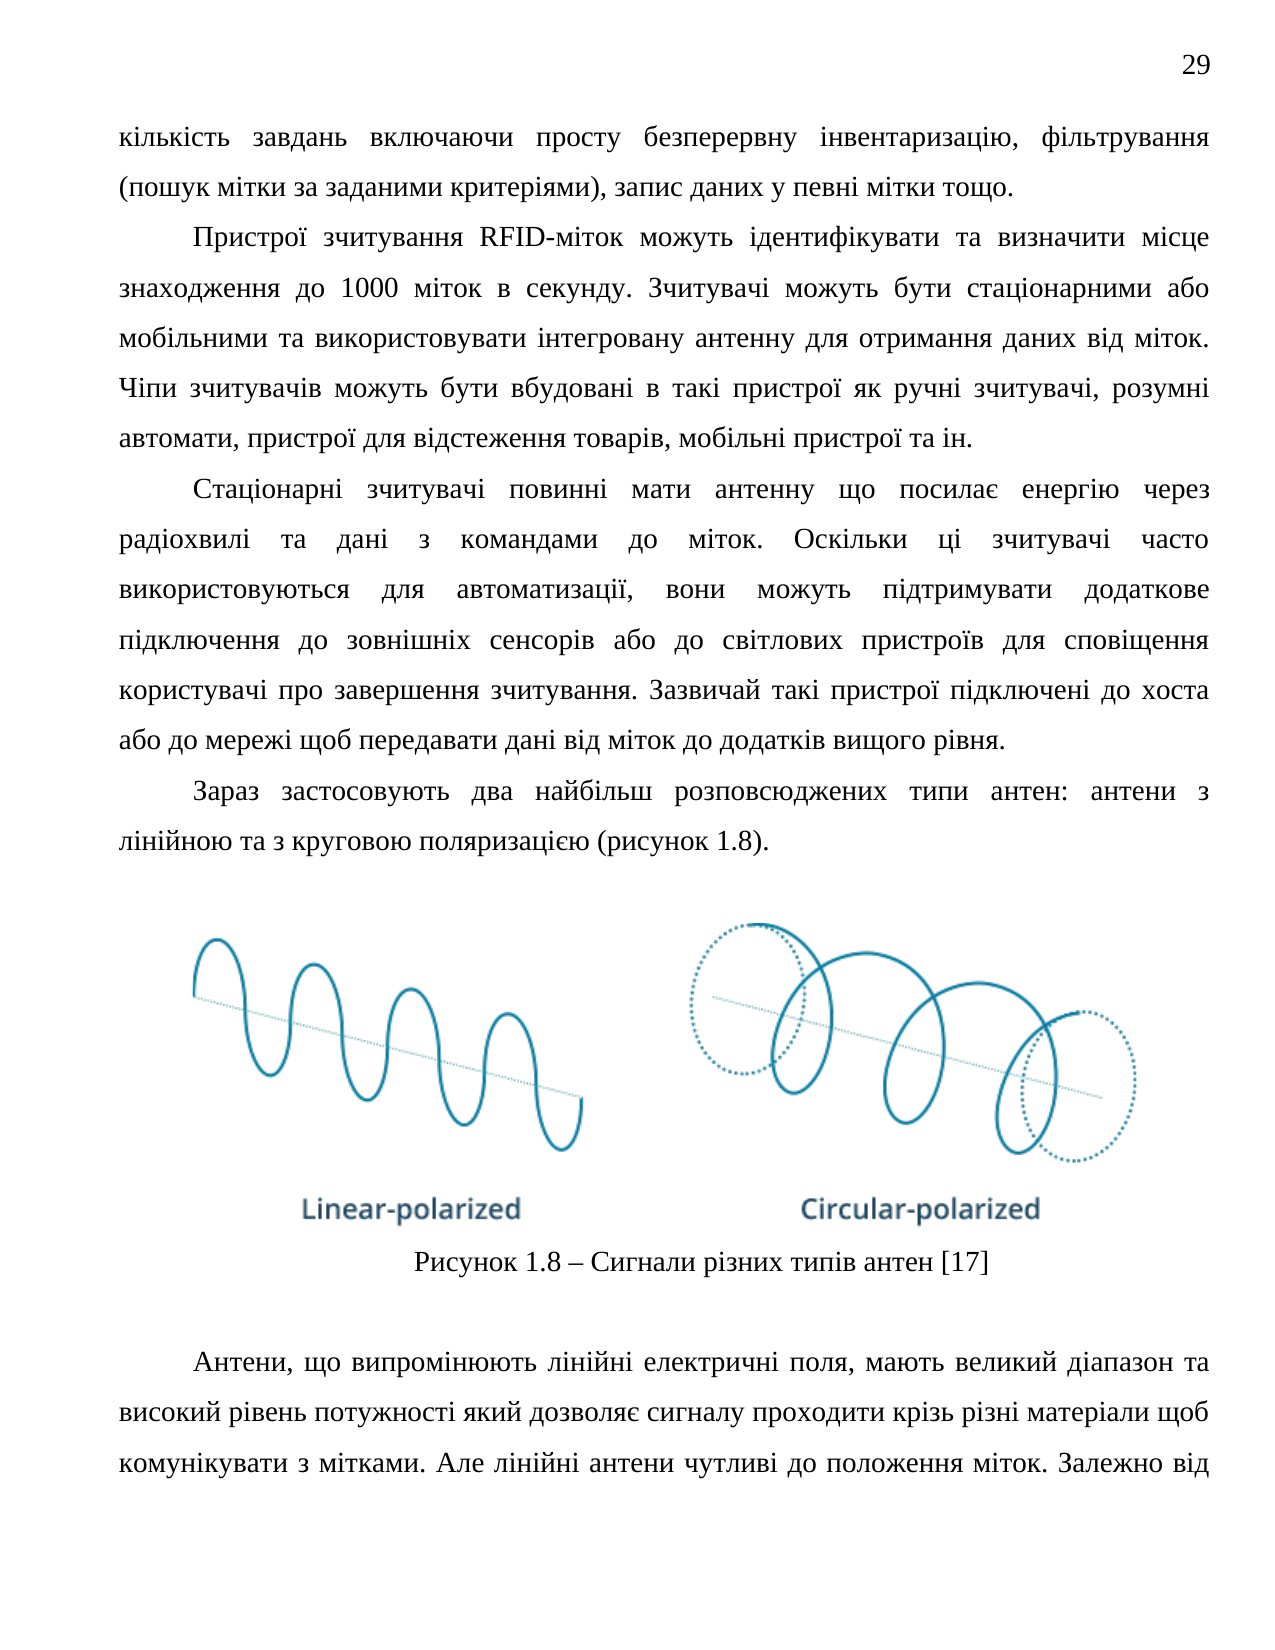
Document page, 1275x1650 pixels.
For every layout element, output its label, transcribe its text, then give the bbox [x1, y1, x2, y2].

text Зараз застосовують два найбільш розповсюджених типи антен: антени з лінійною та з круговою поляризацією (рисунок 1.8). [119, 773, 1211, 857]
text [119, 119, 1211, 203]
text Рисунок 1.8 – Сигнали різних типів антен [17] [119, 1244, 1211, 1277]
text Пристрої зчитування RFID-міток можуть ідентифікувати та визначити місце знаходження до 1000 міток в секунду. Зчитувачі можуть бути стаціонарними або мобільними та використовувати інтегровану антенну для отримання даних від міток. Чіпи зчитувачів можуть бути вбудовані в такі пристрої як ручні зчитувачі, розумні автомати, пристрої для відстеження товарів, мобільні пристрої та ін. [119, 219, 1211, 454]
text Стаціонарні зчитувачі повинні мати антенну що посилає енергію через радіохвилі та дані з командами до міток. Оскільки ці зчитувачі часто використовуються для автоматизації, вони можуть підтримувати додаткове підключення до зовнішніх сенсорів або до світлових пристроїв для сповіщення користувачі про завершення зчитування. Зазвичай такі пристрої підключені до хоста або до мережі щоб передавати дані від міток до додатків вищого рівня. [119, 471, 1211, 756]
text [119, 1344, 1211, 1478]
picture [192, 923, 1137, 1227]
